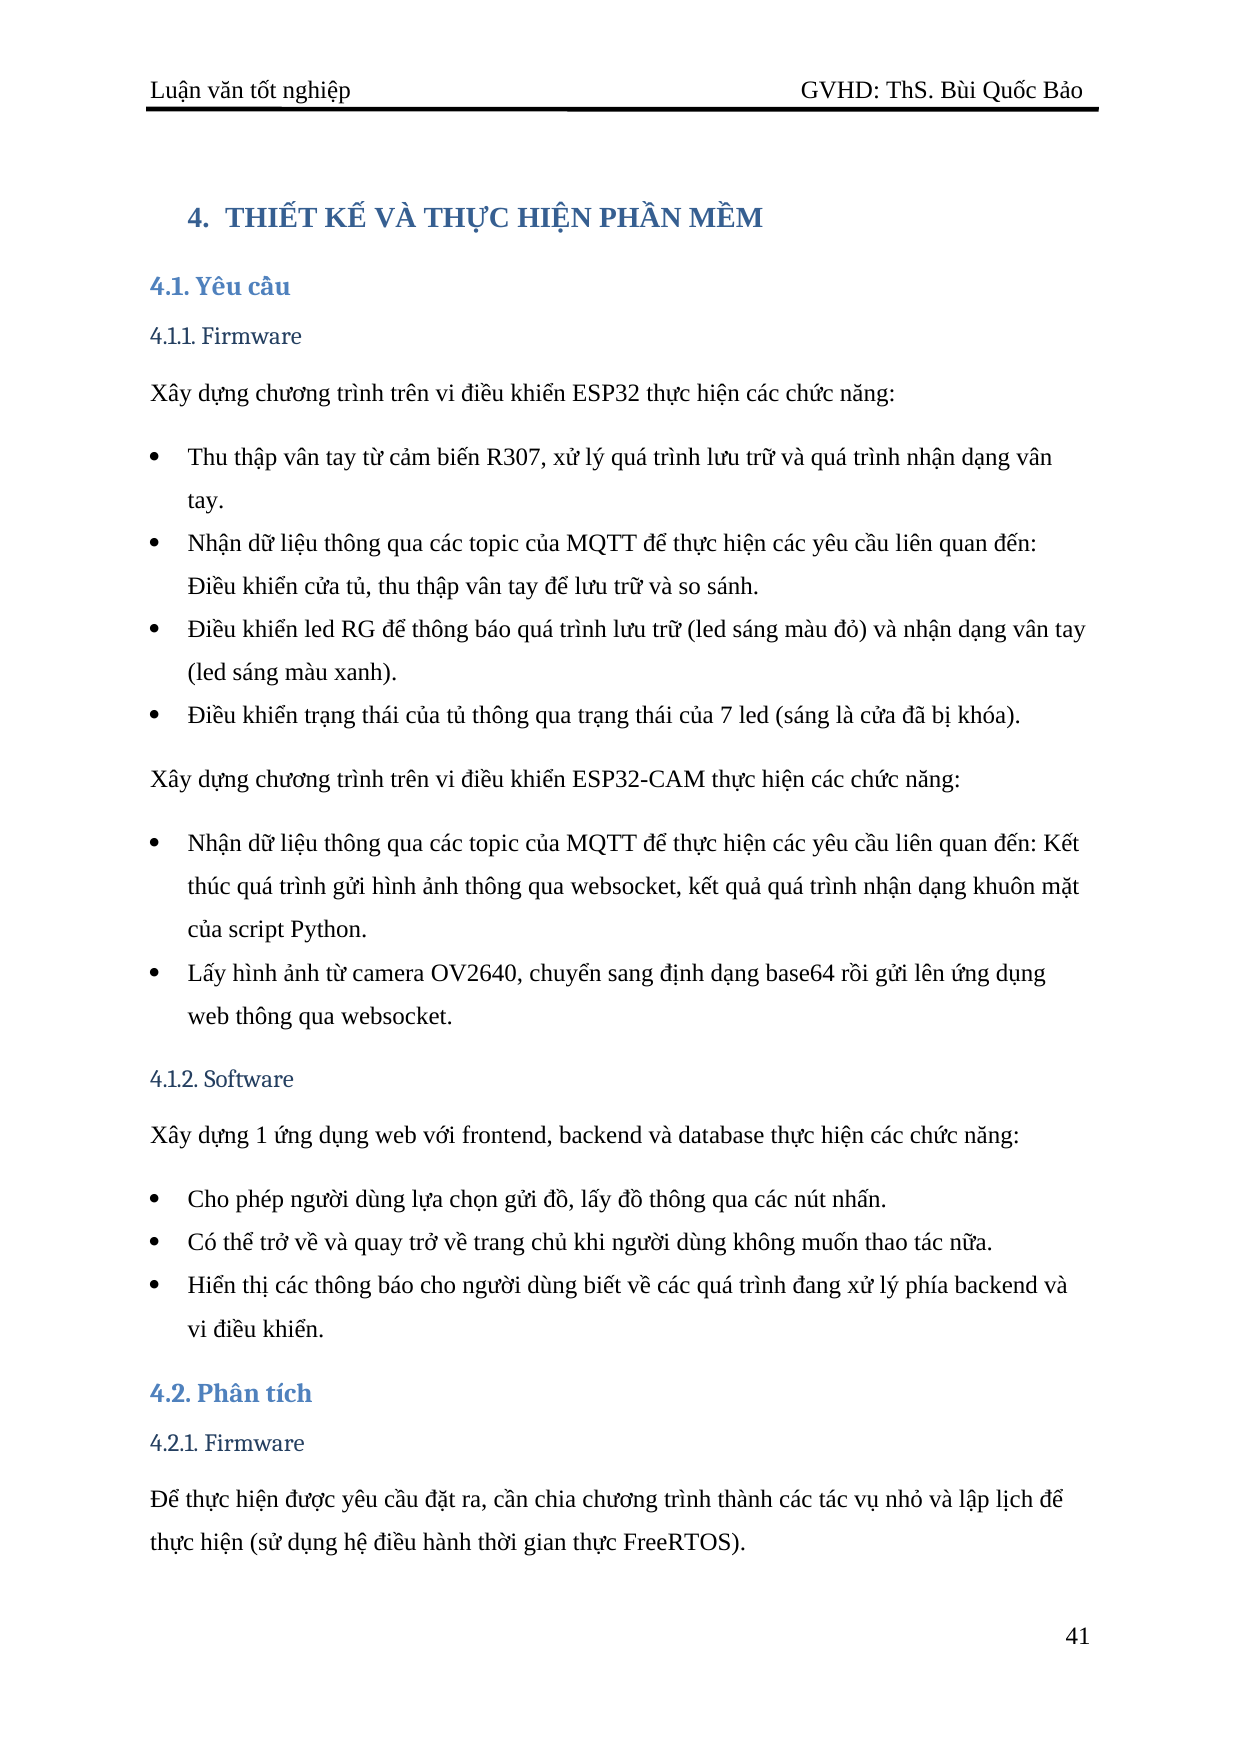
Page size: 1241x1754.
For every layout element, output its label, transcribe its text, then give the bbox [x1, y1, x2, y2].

list Nhận dữ liệu thông qua các topic của MQTT để thực hiện các yêu cầu liên quan đến: Kết thúc quá trình gửi hình ảnh thông qua websocket, kết quả quá trình nhận dạng khuôn mặt của script Python. [150, 828, 1090, 943]
list Lấy hình ảnh từ camera OV2640, chuyển sang định dạng base64 rồi gửi lên ứng dụng web thông qua websocket. [150, 958, 1090, 1029]
text Xây dựng 1 ứng dụng web với frontend, backend và database thực hiện các chức năng: [150, 1120, 1090, 1149]
text Để thực hiện được yêu cầu đặt ra, cần chia chương trình thành các tác vụ nhỏ và lập lịch để thực hiện (sử dụng hệ điều hành thời gian thực FreeRTOS). [150, 1484, 1090, 1556]
list Điều khiển trạng thái của tủ thông qua trạng thái của 7 led (sáng là cửa đã bị khóa). [150, 700, 1090, 729]
subtitle 4.1.2. Software [150, 1065, 1090, 1093]
subtitle 4.2.1. Firmware [150, 1428, 1090, 1457]
list Cho phép người dùng lựa chọn gửi đồ, lấy đồ thông qua các nút nhấn. [150, 1184, 1090, 1213]
text Xây dựng chương trình trên vi điều khiển ESP32 thực hiện các chức năng: [150, 378, 1090, 406]
list Điều khiển led RG để thông báo quá trình lưu trữ (led sáng màu đỏ) và nhận dạng vân tay (led sáng màu xanh). [150, 614, 1090, 686]
subtitle THIẾT KẾ VÀ THỰC HIỆN PHẦN MỀM [187, 200, 1090, 233]
list Nhận dữ liệu thông qua các topic của MQTT để thực hiện các yêu cầu liên quan đến: Điều khiển cửa tủ, thu thập vân tay để lưu trữ và so sánh. [150, 528, 1090, 600]
subtitle 4.2. Phân tích [150, 1378, 1090, 1409]
list Thu thập vân tay từ cảm biến R307, xử lý quá trình lưu trữ và quá trình nhận dạng vân tay. [150, 442, 1090, 513]
subtitle 4.1. Yêu cầu [150, 271, 1090, 302]
list Hiển thị các thông báo cho người dùng biết về các quá trình đang xử lý phía backend và vi điều khiển. [150, 1271, 1090, 1342]
text Xây dựng chương trình trên vi điều khiển ESP32-CAM thực hiện các chức năng: [150, 764, 1090, 793]
subtitle 4.1.1. Firmware [150, 322, 1090, 351]
list Có thể trở về và quay trở về trang chủ khi người dùng không muốn thao tác nữa. [150, 1227, 1090, 1256]
